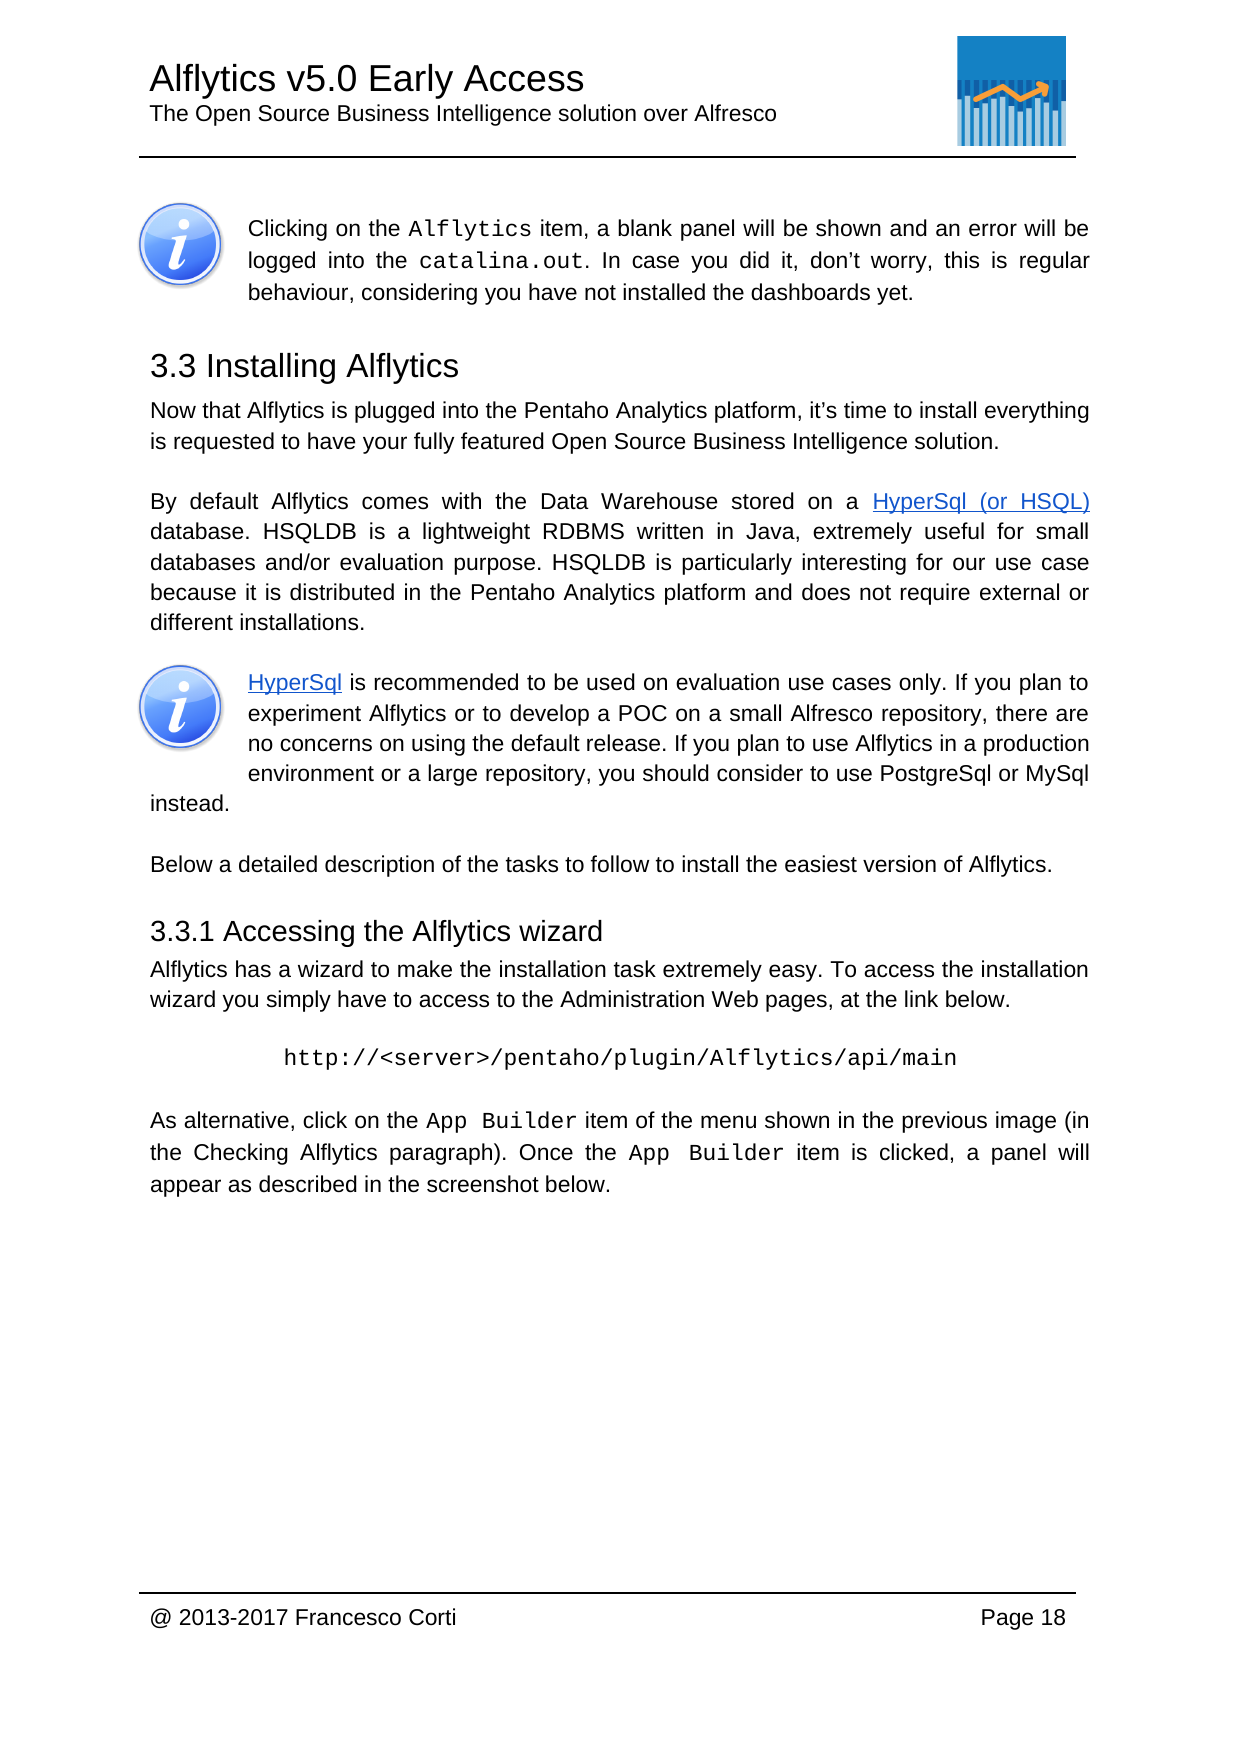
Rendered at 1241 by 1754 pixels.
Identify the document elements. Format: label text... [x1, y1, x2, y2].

text Clicking on the Alflytics item, a blank panel will be shown and an error will be logged into the catalina.out. In case you did it, don’t worry, this is regular behaviour, considering you have not installed the dashboards yet. [150, 214, 1090, 305]
text HyperSql is recommended to be used on evaluation use cases only. If you plan to experiment Alflytics or to develop a POC on a small Alfresco repository, there are no concerns on using the default release. If you plan to use Alflytics in a production environment or a large repository, you should consider to use PostgreSql or MySql instead. [150, 669, 1090, 817]
text Below a detailed description of the tasks to follow to install the easiest version of Alflytics. [150, 851, 1090, 877]
text Alflytics has a wizard to make the installation task extremely easy. To access the installation wizard you simply have to access to the Administration Web pages, at the link below. [150, 956, 1090, 1013]
text Now that Alflytics is plugged into the Pentaho Analytics platform, it’s time to install everything is requested to have your fully featured Open Source Business Intelligence solution. [150, 397, 1090, 454]
picture [957, 36, 1066, 146]
subtitle 3.3 Installing Alflytics [150, 347, 1090, 385]
text As alternative, click on the App Builder item of the menu shown in the previous image (in the Checking Alflytics paragraph). Once the App Builder item is clicked, a panel will appear as described in the screenshot below. [150, 1107, 1090, 1197]
text http://<server>/pentaho/plugin/Alflytics/api/main [150, 1047, 1090, 1073]
picture [131, 657, 229, 756]
subtitle 3.3.1 Accessing the Alflytics wizard [150, 914, 1090, 948]
picture [131, 195, 229, 293]
text By default Alflytics comes with the Data Warehouse stored on a HyperSql (or HSQL) database. HSQLDB is a lightweight RDBMS written in Java, extremely useful for small databases and/or evaluation purpose. HSQLDB is particularly interesting for our use case because it is distributed in the Pentaho Analytics platform and does not require external or different installations. [150, 488, 1090, 635]
